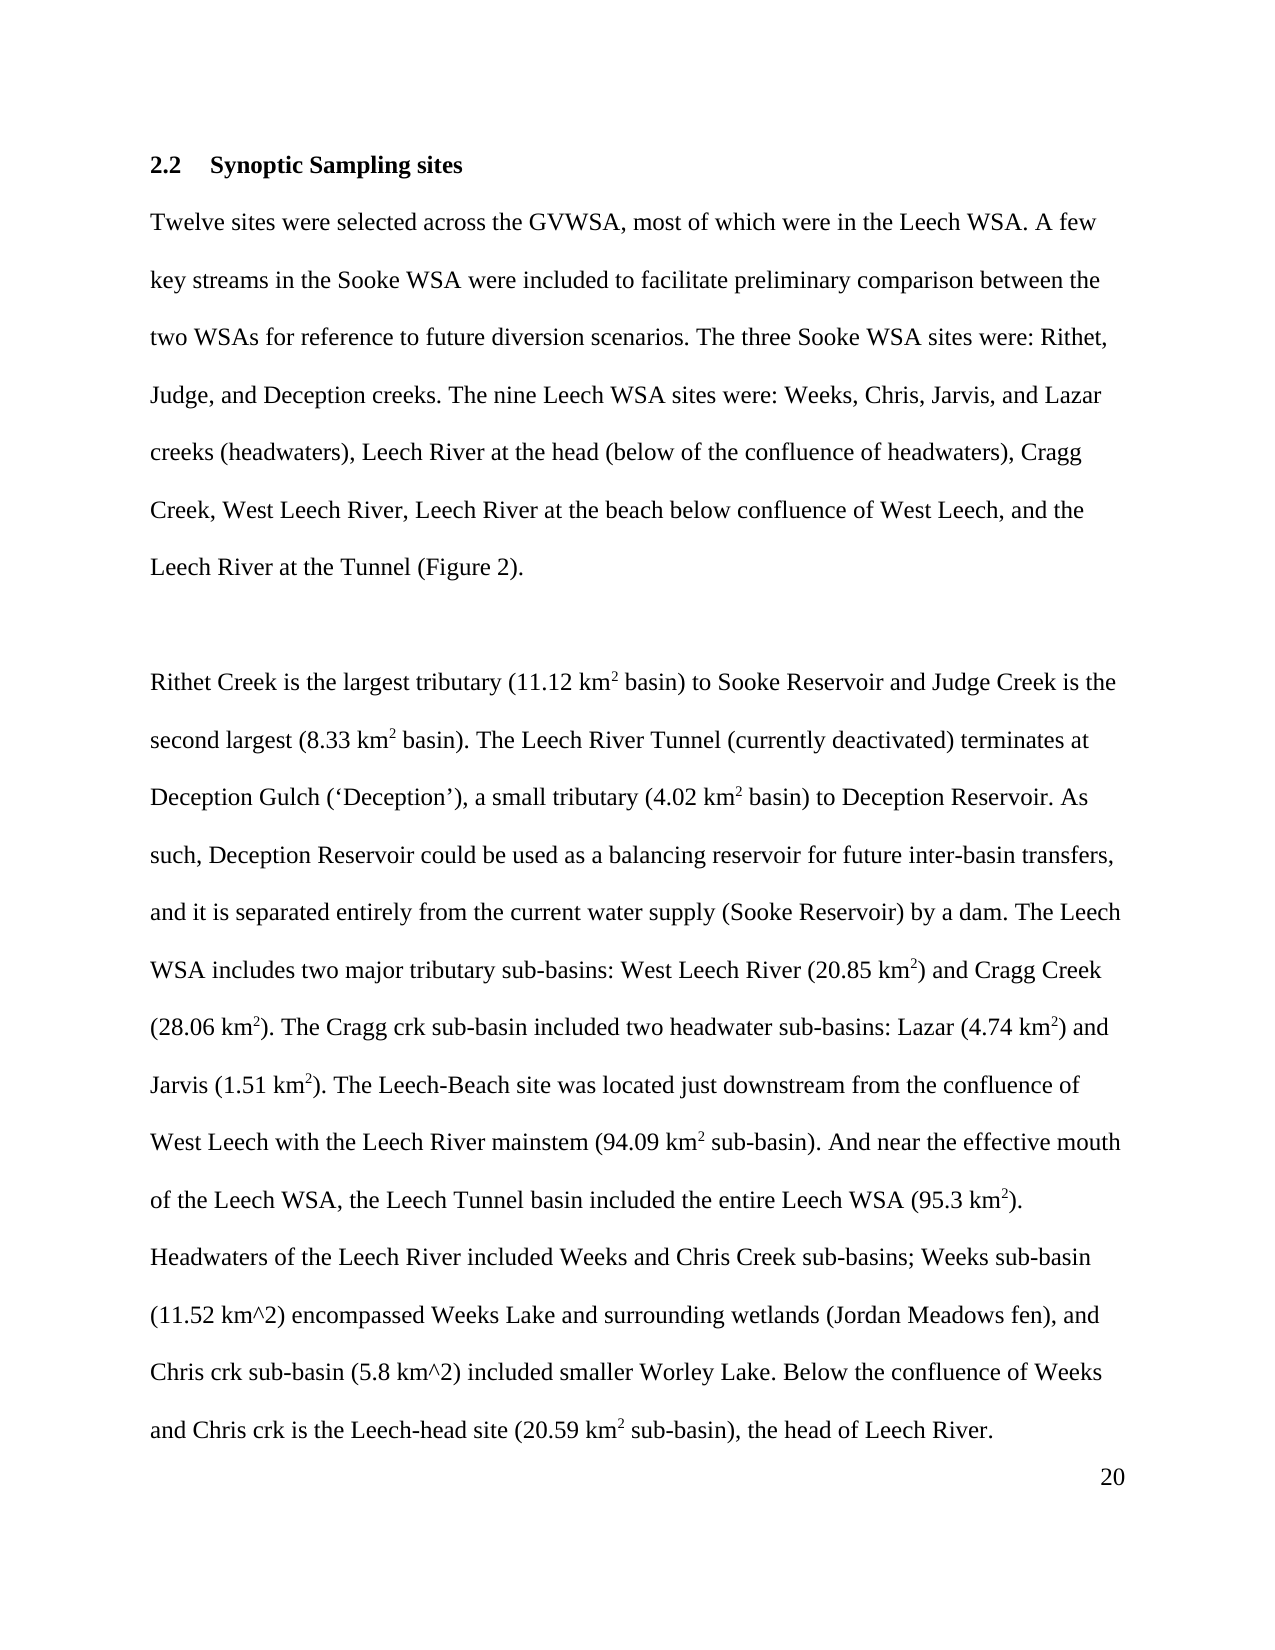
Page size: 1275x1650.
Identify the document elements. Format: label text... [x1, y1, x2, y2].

text Twelve sites were selected across the GVWSA, most of which were in the Leech WSA. A few key streams in the Sooke WSA were included to facilitate preliminary comparison between the two WSAs for reference to future diversion scenarios. The three Sooke WSA sites were: Rithet, Judge, and Deception creeks. The nine Leech WSA sites were: Weeks, Chris, Jarvis, and Lazar creeks (headwaters), Leech River at the head (below of the confluence of headwaters), Cragg Creek, West Leech River, Leech River at the beach below confluence of West Leech, and the Leech River at the Tunnel (Figure 2). [150, 207, 1125, 581]
text Rithet Creek is the largest tributary (11.12 km2 basin) to Sooke Reservoir and Judge Creek is the second largest (8.33 km2 basin). The Leech River Tunnel (currently deactivated) terminates at Deception Gulch (‘Deception’), a small tributary (4.02 km2 basin) to Deception Reservoir. As such, Deception Reservoir could be used as a balancing reservoir for future inter-basin transfers, and it is separated entirely from the current water supply (Sooke Reservoir) by a dam. The Leech WSA includes two major tributary sub-basins: West Leech River (20.85 km2) and Cragg Creek (28.06 km2). The Cragg crk sub-basin included two headwater sub-basins: Lazar (4.74 km2) and Jarvis (1.51 km2). The Leech-Beach site was located just downstream from the confluence of West Leech with the Leech River mainstem (94.09 km2 sub-basin). And near the effective mouth of the Leech WSA, the Leech Tunnel basin included the entire Leech WSA (95.3 km2). Headwaters of the Leech River included Weeks and Chris Creek sub-basins; Weeks sub-basin (11.52 km^2) encompassed Weeks Lake and surrounding wetlands (Jordan Meadows fen), and Chris crk sub-basin (5.8 km^2) included smaller Worley Lake. Below the confluence of Weeks and Chris crk is the Leech-head site (20.59 km2 sub-basin), the head of Leech River. [150, 667, 1125, 1444]
subtitle Synoptic Sampling sites [150, 150, 1125, 179]
